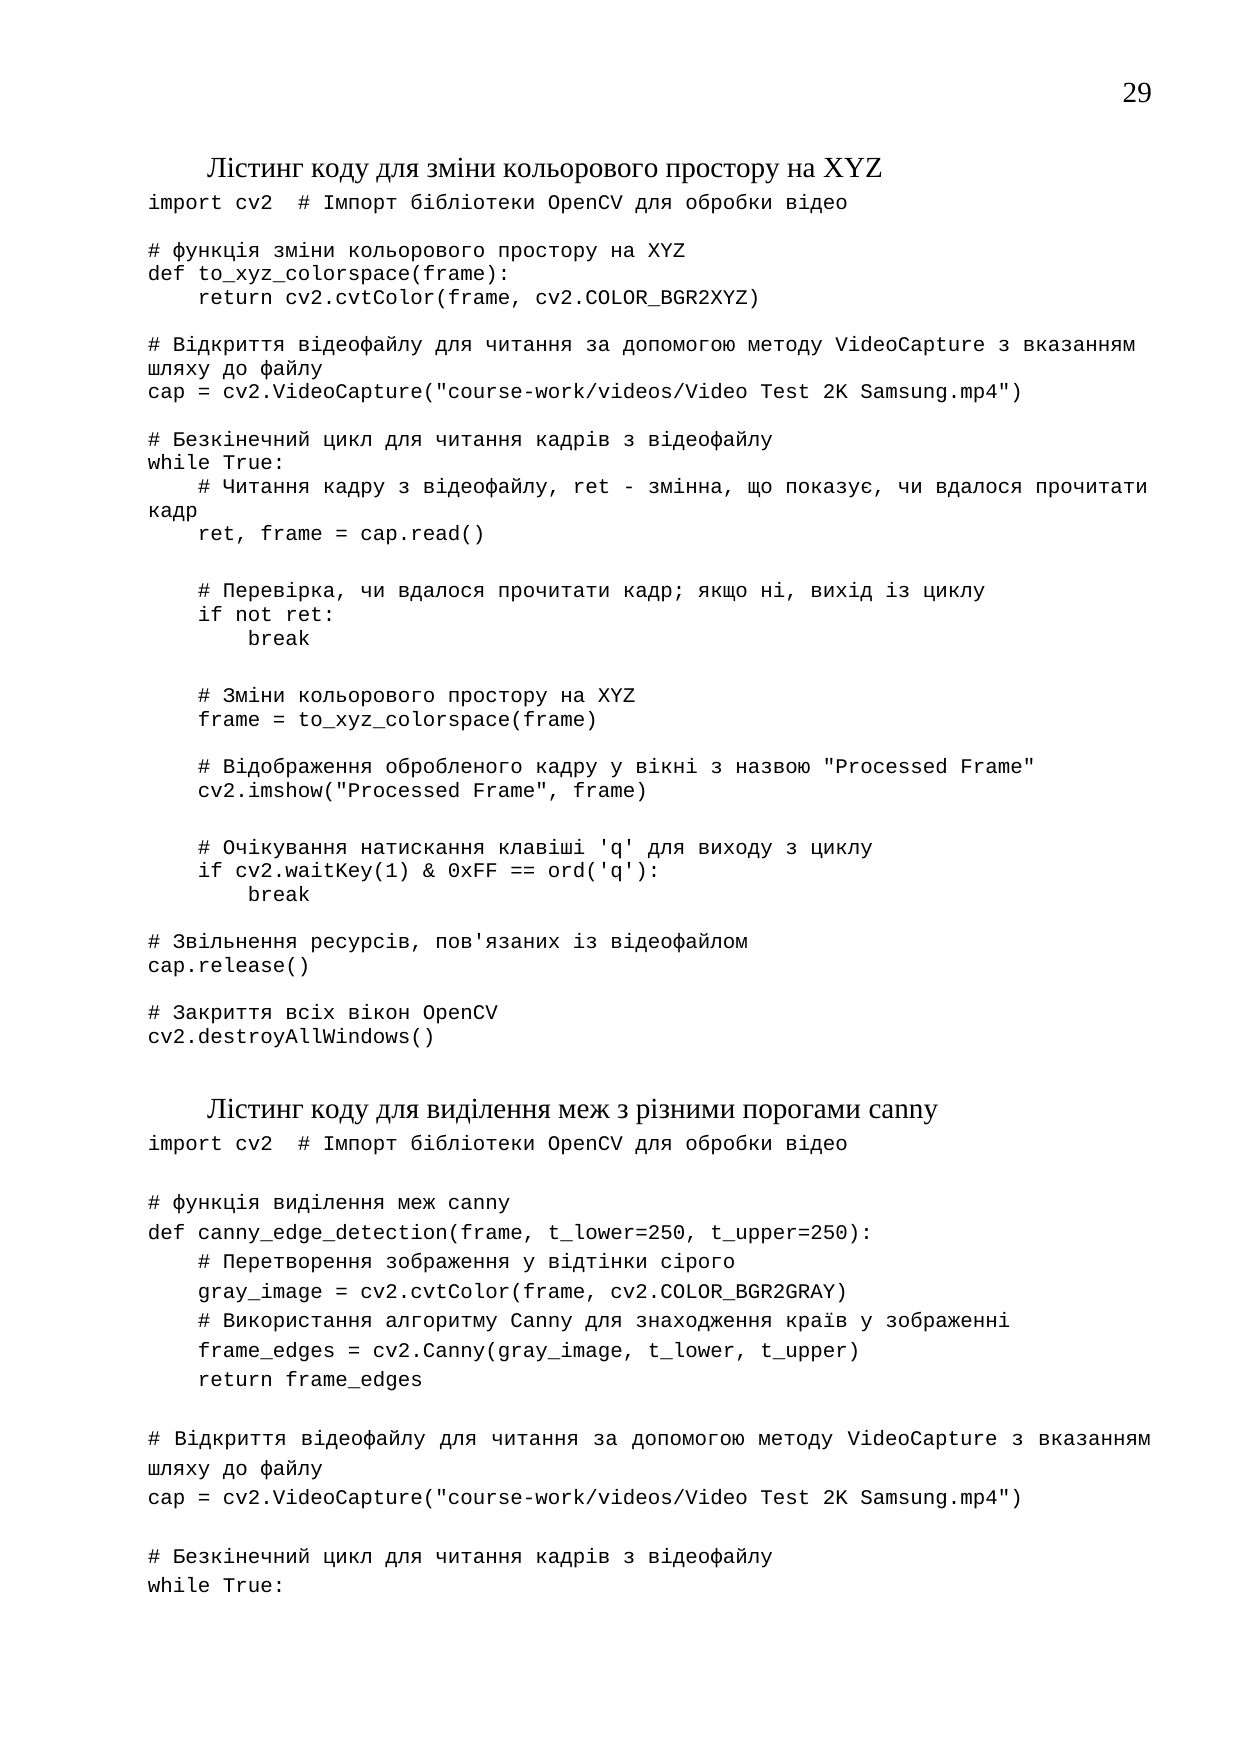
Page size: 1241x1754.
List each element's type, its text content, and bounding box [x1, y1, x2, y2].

text break [148, 884, 1152, 908]
text def canny_edge_detection(frame, t_lower=250, t_upper=250): [148, 1222, 1152, 1245]
text # Відображення обробленого кадру у вікні з назвою "Processed Frame" [148, 756, 1152, 779]
text # Очікування натискання клавіші 'q' для виходу з циклу [148, 837, 1152, 860]
text while True: [148, 452, 1152, 476]
text frame_edges = cv2.Canny(gray_image, t_lower, t_upper) [148, 1340, 1152, 1363]
text # Використання алгоритму Canny для знаходження країв у зображенні [148, 1310, 1152, 1334]
text cap = cv2.VideoCapture("course-work/videos/Video Test 2K Samsung.mp4") [148, 381, 1152, 405]
text cap = cv2.VideoCapture("course-work/videos/Video Test 2K Samsung.mp4") [148, 1487, 1152, 1511]
text # Безкінечний цикл для читання кадрів з відеофайлу [148, 1546, 1152, 1570]
text # Перетворення зображення у відтінки сірого [148, 1251, 1152, 1275]
text # Читання кадру з відеофайлу, ret - змінна, що показує, чи вдалося прочитати кадр [148, 476, 1152, 523]
text return cv2.cvtColor(frame, cv2.COLOR_BGR2XYZ) [148, 287, 1152, 311]
text if cv2.waitKey(1) & 0xFF == ord('q'): [148, 860, 1152, 884]
text # Відкриття відеофайлу для читання за допомогою методу VideoCapture з вказанням шляху до файлу [148, 334, 1152, 381]
text # Зміни кольорового простору на XYZ [148, 685, 1152, 709]
text Лістинг коду для виділення меж з різними порогами canny [148, 1091, 1152, 1125]
text return frame_edges [148, 1369, 1152, 1393]
text frame = to_xyz_colorspace(frame) [148, 709, 1152, 732]
text while True: [148, 1576, 1152, 1599]
text # Відкриття відеофайлу для читання за допомогою методу VideoCapture з вказанням шляху до файлу [148, 1428, 1152, 1481]
text import cv2 # Імпорт бібліотеки OpenCV для обробки відео [148, 1133, 1152, 1157]
text cv2.imshow("Processed Frame", frame) [148, 779, 1152, 803]
text # Звільнення ресурсів, пов'язаних із відеофайлом [148, 931, 1152, 955]
text break [148, 628, 1152, 651]
text ret, frame = cap.read() [148, 523, 1152, 547]
text if not ret: [148, 604, 1152, 628]
text # функція зміни кольорового простору на XYZ [148, 239, 1152, 263]
text # Безкінечний цикл для читання кадрів з відеофайлу [148, 429, 1152, 452]
text def to_xyz_colorspace(frame): [148, 263, 1152, 287]
text # Перевірка, чи вдалося прочитати кадр; якщо ні, вихід із циклу [148, 581, 1152, 604]
text import cv2 # Імпорт бібліотеки OpenCV для обробки відео [148, 192, 1152, 216]
text Лістинг коду для зміни кольорового простору на XYZ [148, 150, 1152, 184]
text # функція виділення меж canny [148, 1192, 1152, 1216]
text cv2.destroyAllWindows() [148, 1026, 1152, 1049]
text # Закриття всіх вікон OpenCV [148, 1002, 1152, 1026]
text gray_image = cv2.cvtColor(frame, cv2.COLOR_BGR2GRAY) [148, 1281, 1152, 1304]
text cap.release() [148, 955, 1152, 979]
